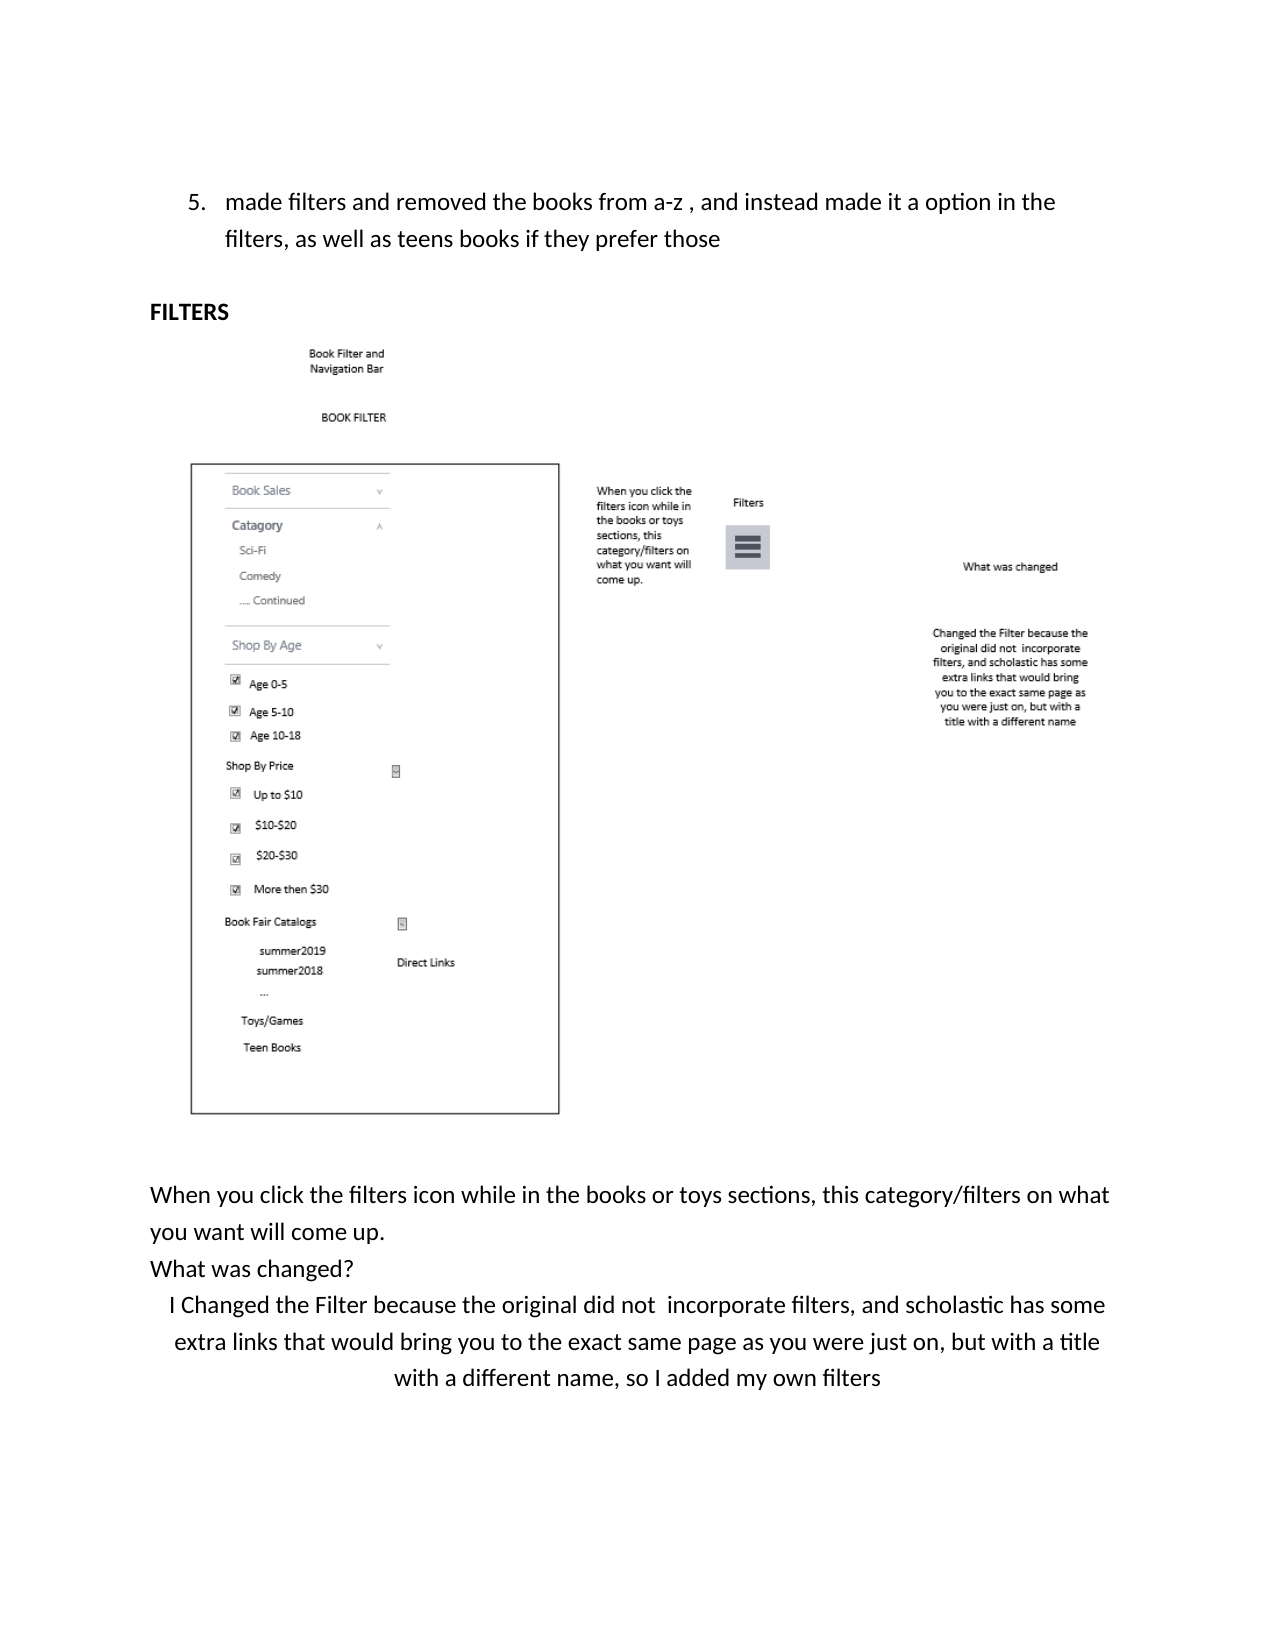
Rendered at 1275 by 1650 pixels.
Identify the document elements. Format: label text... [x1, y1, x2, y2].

picture [150, 332, 1125, 1175]
text What was changed? [150, 1253, 1125, 1283]
text When you click the filters icon while in the books or toys sections, this category/filters on what you want will come up. [150, 1180, 1125, 1247]
text I Changed the Filter because the original did not incorporate filters, and scholastic has some extra links that would bring you to the exact same page as you were just on, but with a title with a different name, so I added my own filters [150, 1289, 1125, 1393]
list made filters and removed the books from a-z , and instead made it a option in the filters, as well as teens books if they prefer those [187, 187, 1125, 254]
text FILTERS [150, 296, 1125, 327]
